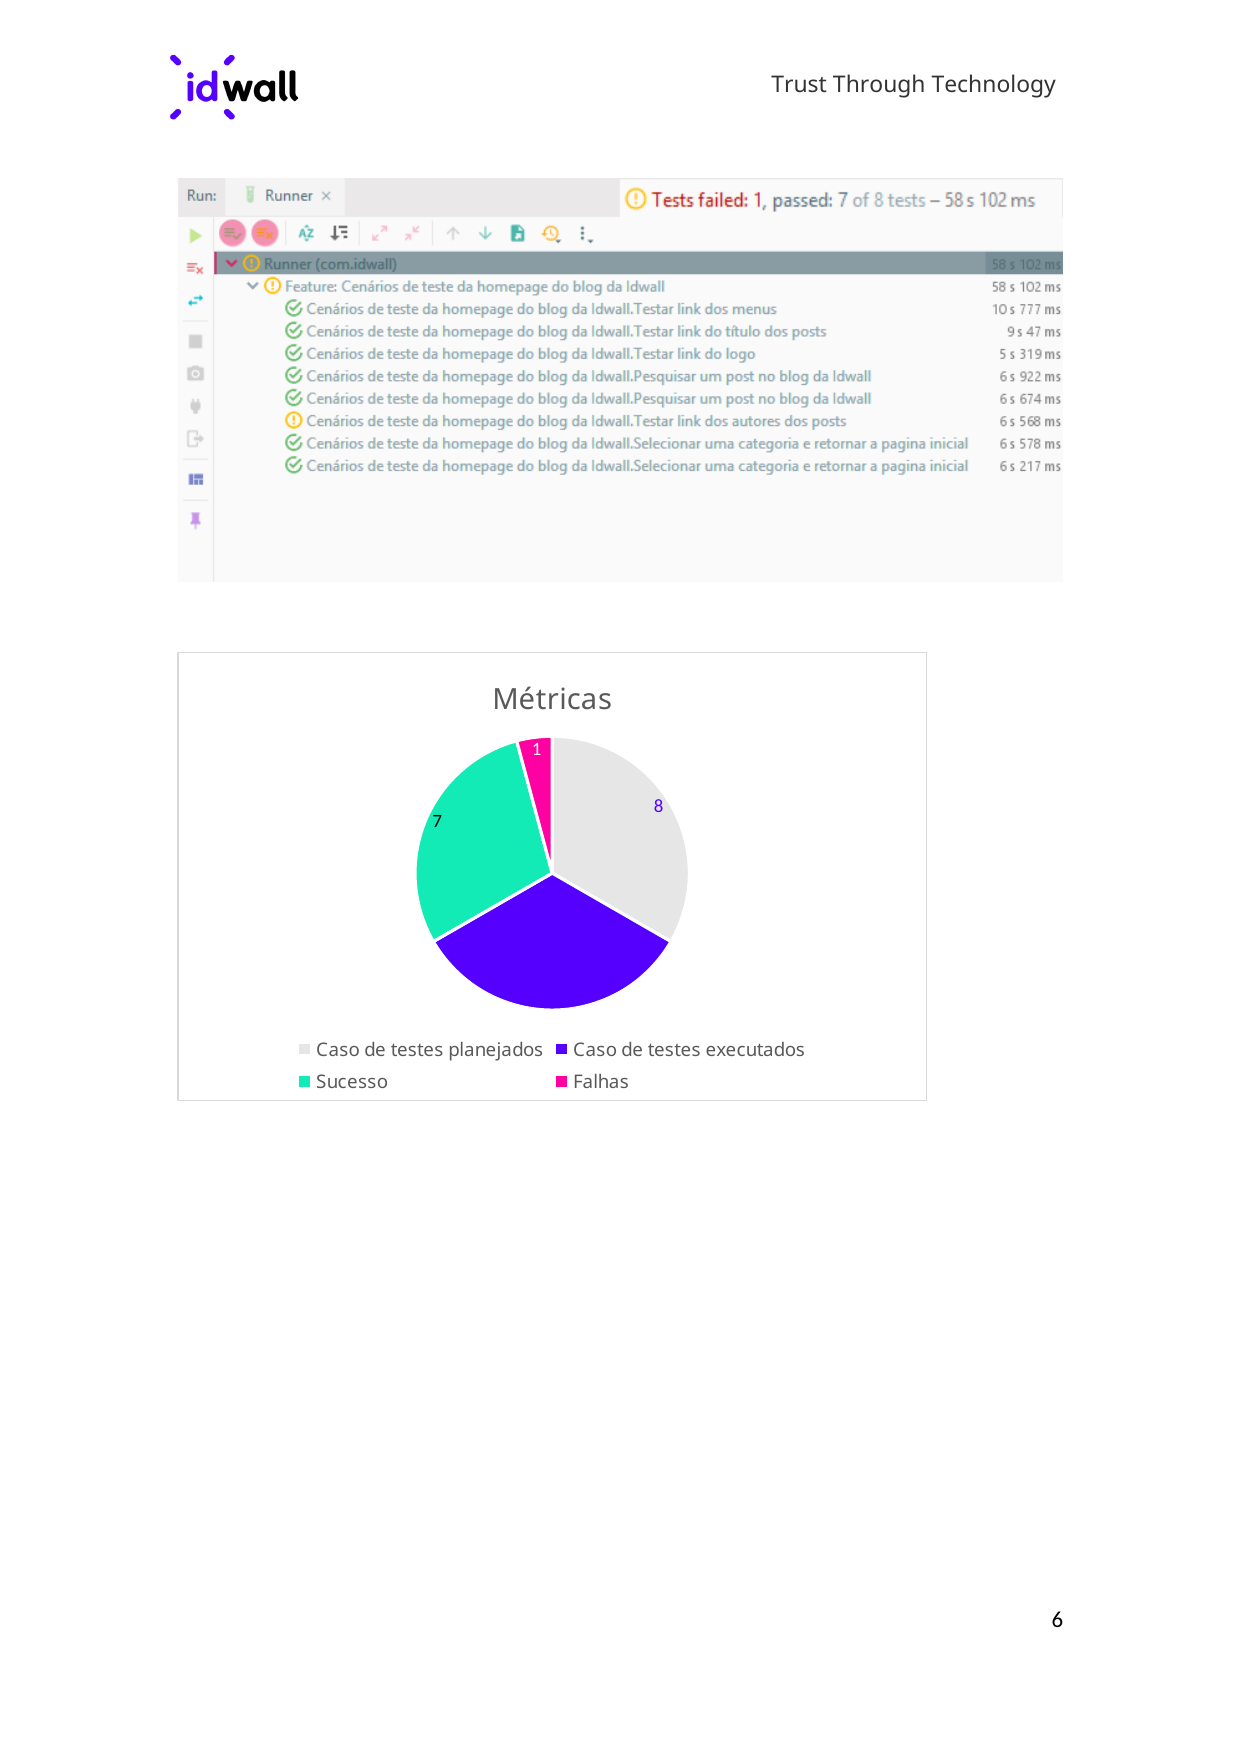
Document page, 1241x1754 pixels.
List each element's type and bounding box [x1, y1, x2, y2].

picture [177, 178, 1063, 582]
picture [164, 17, 304, 157]
